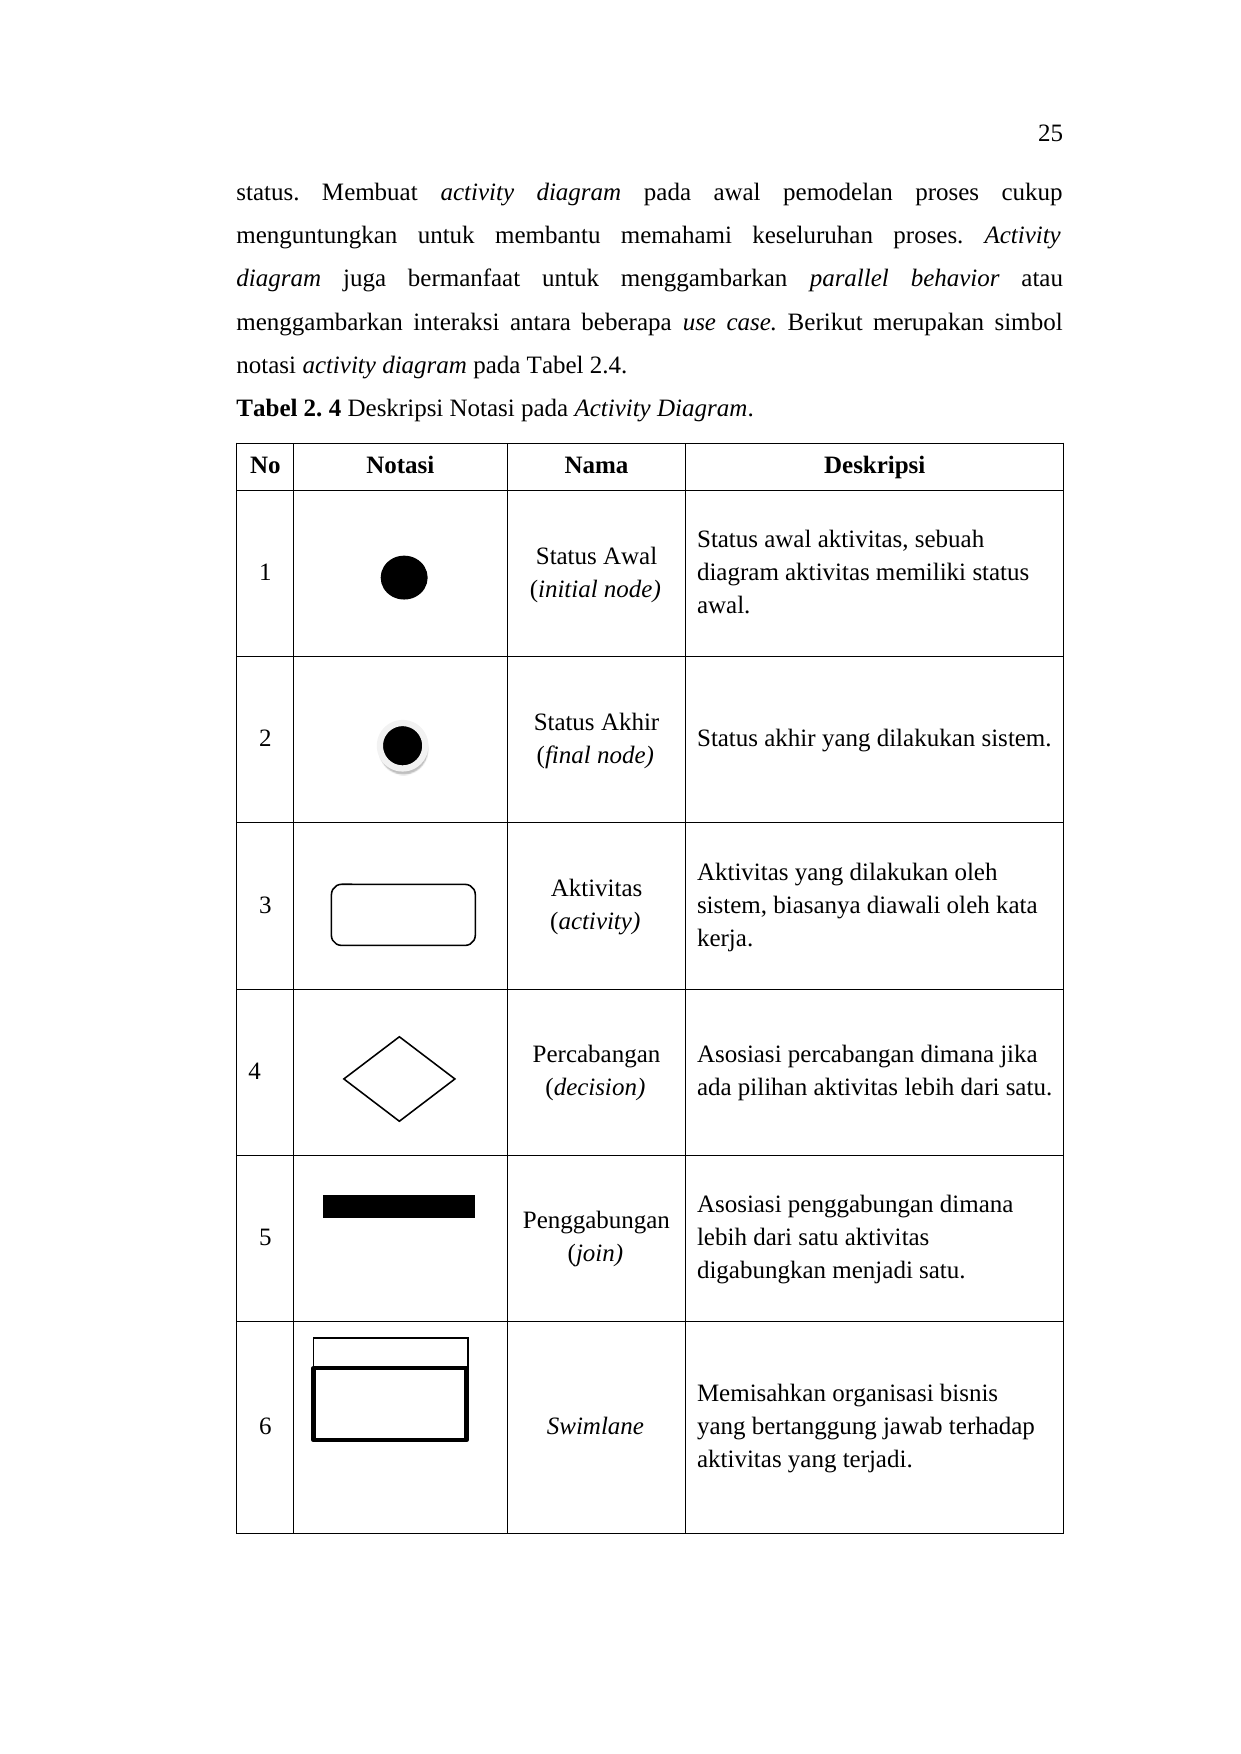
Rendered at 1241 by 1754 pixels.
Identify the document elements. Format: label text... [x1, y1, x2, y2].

table_cell Asosiasi percabangan dimana jika ada pilihan aktivitas lebih dari satu. [686, 990, 1063, 1154]
table_header Notasi [294, 444, 507, 490]
table_header No [237, 444, 293, 490]
table_cell [294, 657, 507, 822]
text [236, 177, 1063, 378]
table_cell Status awal aktivitas, sebuah diagram aktivitas memiliki status awal. [686, 491, 1063, 656]
table_cell [294, 990, 507, 1154]
table_cell 6 [237, 1322, 293, 1533]
table_cell 1 [237, 491, 293, 656]
table_cell Penggabungan (join) [508, 1156, 685, 1321]
table_cell [294, 1156, 507, 1321]
table_cell Status akhir yang dilakukan sistem. [686, 657, 1063, 822]
table_cell Aktivitas yang dilakukan oleh sistem, biasanya diawali oleh kata kerja. [686, 823, 1063, 988]
table_header Deskripsi [686, 444, 1063, 490]
table_cell [294, 1322, 507, 1533]
table_cell 3 [237, 823, 293, 988]
table_cell [294, 823, 507, 988]
table_cell 4 [237, 990, 293, 1154]
table_cell Aktivitas (activity) [508, 823, 685, 988]
table_cell [294, 491, 507, 656]
table_cell Memisahkan organisasi bisnis yang bertanggung jawab terhadap aktivitas yang terjadi. [686, 1322, 1063, 1533]
table_header Nama [508, 444, 685, 490]
table_cell Swimlane [508, 1322, 685, 1533]
table_cell Asosiasi penggabungan dimana lebih dari satu aktivitas digabungkan menjadi satu. [686, 1156, 1063, 1321]
table_cell Status Awal (initial node) [508, 491, 685, 656]
table_cell Status Akhir (final node) [508, 657, 685, 822]
table_cell Percabangan (decision) [508, 990, 685, 1154]
table_cell 5 [237, 1156, 293, 1321]
text Tabel 2. 4 Deskripsi Notasi pada Activity Diagram. [236, 393, 1063, 422]
table_cell 2 [237, 657, 293, 822]
